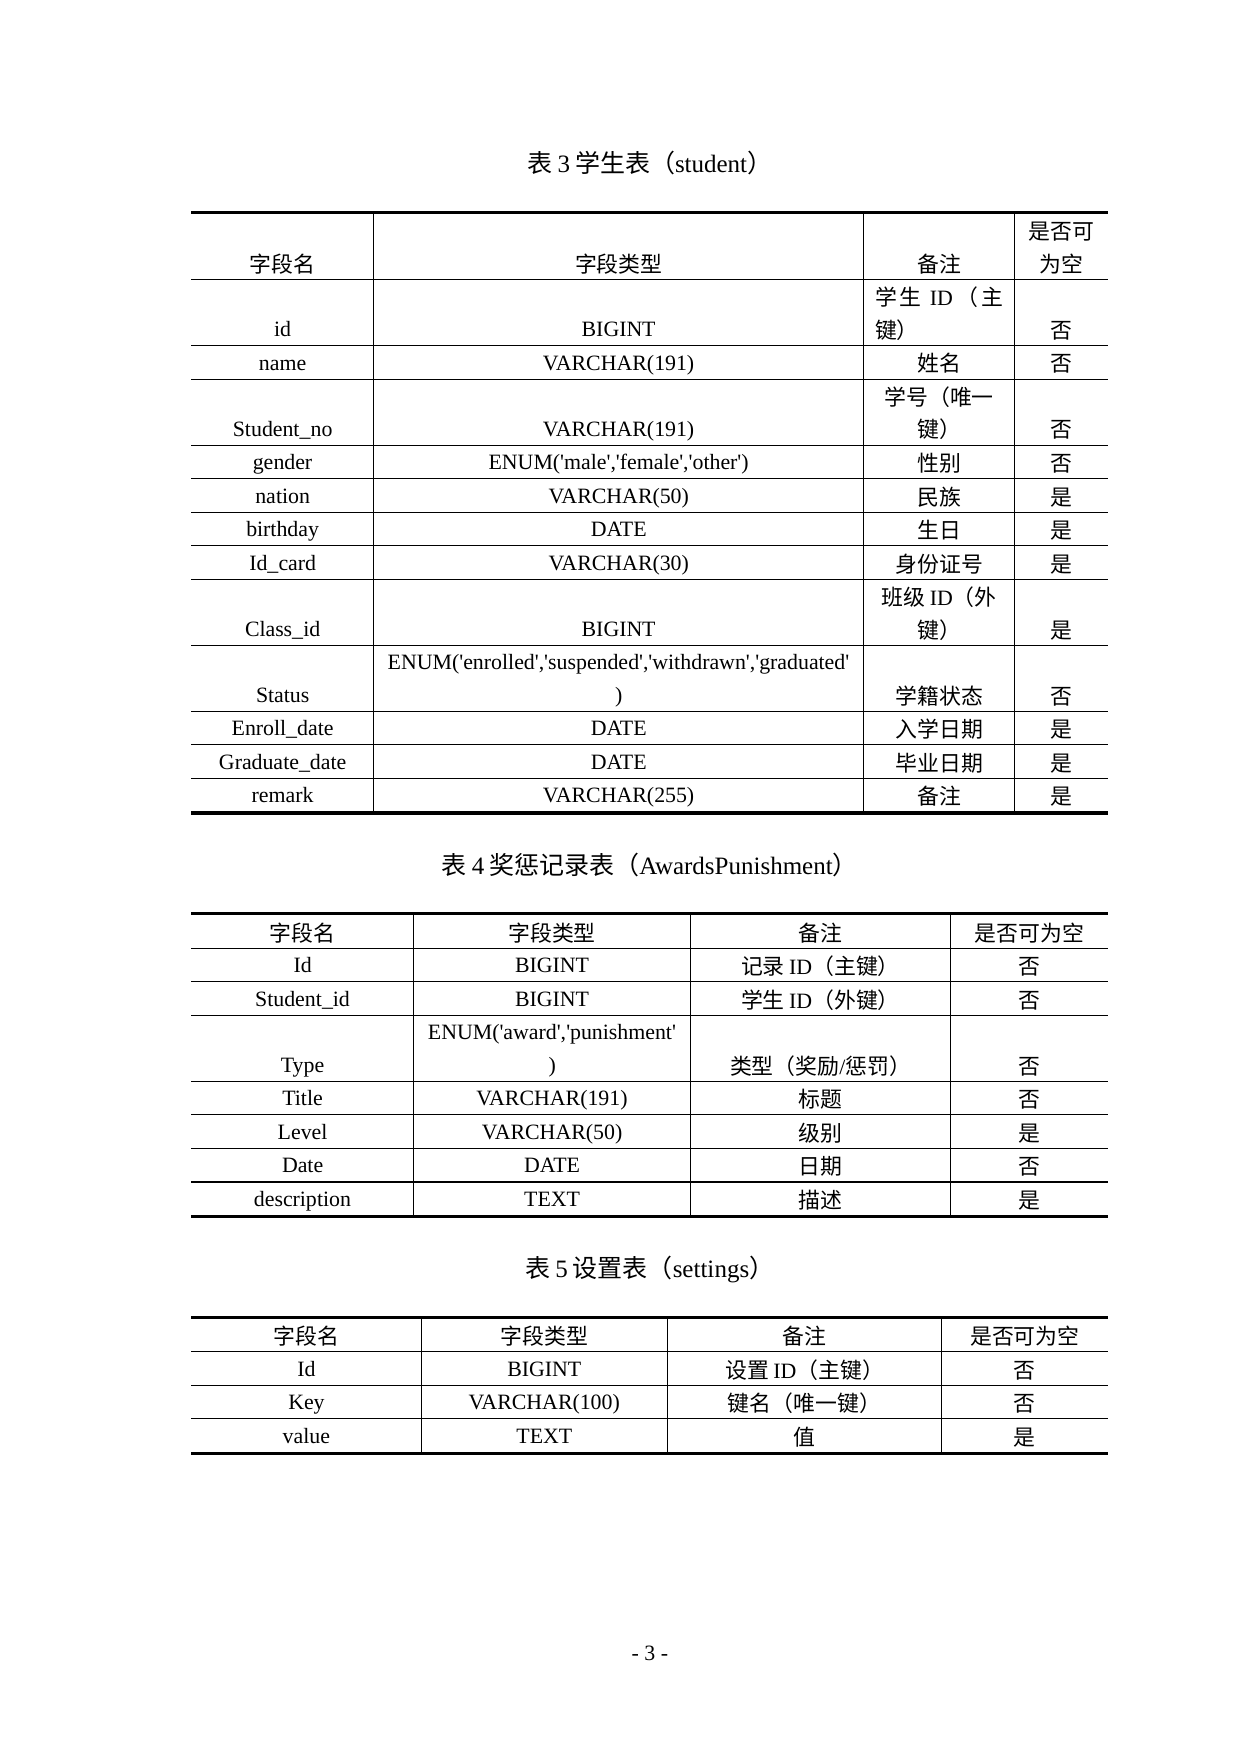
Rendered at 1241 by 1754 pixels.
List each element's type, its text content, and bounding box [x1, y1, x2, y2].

table_header 字段名 [191, 915, 413, 948]
table_cell remark [191, 779, 373, 811]
table_cell Id [191, 949, 413, 981]
table_cell 班级ID（外键） [864, 580, 1014, 645]
table_cell Date [191, 1149, 413, 1181]
table_cell 否 [942, 1352, 1108, 1385]
table_cell 否 [942, 1386, 1108, 1418]
table_cell Status [191, 646, 373, 711]
table_cell ENUM('male','female','other') [374, 446, 863, 478]
table_cell 描述 [691, 1183, 950, 1215]
table_cell 否 [1015, 346, 1108, 378]
table_header 备注 [668, 1319, 941, 1351]
table_header 是否可为空 [951, 915, 1108, 948]
table_cell Id [191, 1352, 421, 1385]
table_cell DATE [374, 712, 863, 744]
table_cell 键名（唯一键） [668, 1386, 941, 1418]
table_cell 级别 [691, 1115, 950, 1148]
table_cell id [191, 280, 373, 345]
table_header 是否可为空 [942, 1319, 1108, 1351]
table_cell 性别 [864, 446, 1014, 478]
table_header 备注 [691, 915, 950, 948]
table_cell 是 [1015, 580, 1108, 645]
table_cell 学号（唯一键） [864, 380, 1014, 444]
table_cell BIGINT [374, 280, 863, 345]
table_cell Student_id [191, 982, 413, 1015]
table_cell 学生ID（主键） [864, 280, 1014, 345]
table_cell 是 [951, 1183, 1108, 1215]
table_cell 类型（奖励/惩罚） [691, 1016, 950, 1081]
table_cell 否 [1015, 446, 1108, 478]
table_cell nation [191, 479, 373, 512]
table_cell 入学日期 [864, 712, 1014, 744]
table_cell 民族 [864, 479, 1014, 512]
table_cell 是 [1015, 479, 1108, 512]
table_header 是否可为空 [1015, 214, 1108, 279]
table_cell 是 [1015, 779, 1108, 811]
table_cell Type [191, 1016, 413, 1081]
table_cell DATE [374, 745, 863, 778]
table_cell 否 [951, 949, 1108, 981]
table_cell VARCHAR(50) [374, 479, 863, 512]
table_cell 身份证号 [864, 546, 1014, 579]
table_cell TEXT [414, 1183, 690, 1215]
table_cell Level [191, 1115, 413, 1148]
table_header 字段名 [191, 1319, 421, 1351]
table_cell Title [191, 1082, 413, 1114]
table_header 字段名 [191, 214, 373, 279]
table_cell 是 [1015, 513, 1108, 545]
table_cell Enroll_date [191, 712, 373, 744]
table_cell Key [191, 1386, 421, 1418]
table_cell 值 [668, 1419, 941, 1452]
table_cell ENUM('enrolled','suspended','withdrawn','graduated') [374, 646, 863, 711]
table_cell VARCHAR(191) [374, 346, 863, 378]
table_cell 否 [951, 1016, 1108, 1081]
table_cell DATE [374, 513, 863, 545]
table_cell 设置ID（主键） [668, 1352, 941, 1385]
table_cell 日期 [691, 1149, 950, 1181]
table_cell 否 [1015, 380, 1108, 444]
table_cell BIGINT [374, 580, 863, 645]
table_cell 是 [942, 1419, 1108, 1452]
table_cell Student_no [191, 380, 373, 444]
table_cell VARCHAR(100) [422, 1386, 667, 1418]
table_cell value [191, 1419, 421, 1452]
table_cell birthday [191, 513, 373, 545]
table_cell VARCHAR(30) [374, 546, 863, 579]
table_cell Graduate_date [191, 745, 373, 778]
table_cell 标题 [691, 1082, 950, 1114]
table_cell description [191, 1183, 413, 1215]
table_cell gender [191, 446, 373, 478]
table_cell BIGINT [414, 949, 690, 981]
table_cell VARCHAR(191) [414, 1082, 690, 1114]
table_cell 学生ID（外键） [691, 982, 950, 1015]
table_cell 否 [951, 1082, 1108, 1114]
table_header 字段类型 [414, 915, 690, 948]
table_cell VARCHAR(50) [414, 1115, 690, 1148]
table_cell 是 [1015, 712, 1108, 744]
table_cell ENUM('award','punishment') [414, 1016, 690, 1081]
table_cell 否 [1015, 646, 1108, 711]
text 表5设置表（settings） [177, 1234, 1122, 1299]
table_cell Id_card [191, 546, 373, 579]
table_cell 记录ID（主键） [691, 949, 950, 981]
table_cell VARCHAR(255) [374, 779, 863, 811]
table_cell 否 [951, 982, 1108, 1015]
table_cell 毕业日期 [864, 745, 1014, 778]
table_header 字段类型 [374, 214, 863, 279]
text 表4奖惩记录表（AwardsPunishment） [177, 831, 1122, 896]
table_header 备注 [864, 214, 1014, 279]
table_cell TEXT [422, 1419, 667, 1452]
table_cell BIGINT [422, 1352, 667, 1385]
table_cell VARCHAR(191) [374, 380, 863, 444]
table_cell name [191, 346, 373, 378]
table_cell 是 [1015, 546, 1108, 579]
table_cell DATE [414, 1149, 690, 1181]
table_header 字段类型 [422, 1319, 667, 1351]
table_cell Class_id [191, 580, 373, 645]
table_cell 否 [1015, 280, 1108, 345]
table_cell BIGINT [414, 982, 690, 1015]
table_cell 是 [951, 1115, 1108, 1148]
table_cell 否 [951, 1149, 1108, 1181]
table_cell 学籍状态 [864, 646, 1014, 711]
table_cell 生日 [864, 513, 1014, 545]
table_cell 备注 [864, 779, 1014, 811]
table_cell 是 [1015, 745, 1108, 778]
text 表3学生表（student） [177, 129, 1122, 194]
table_cell 姓名 [864, 346, 1014, 378]
